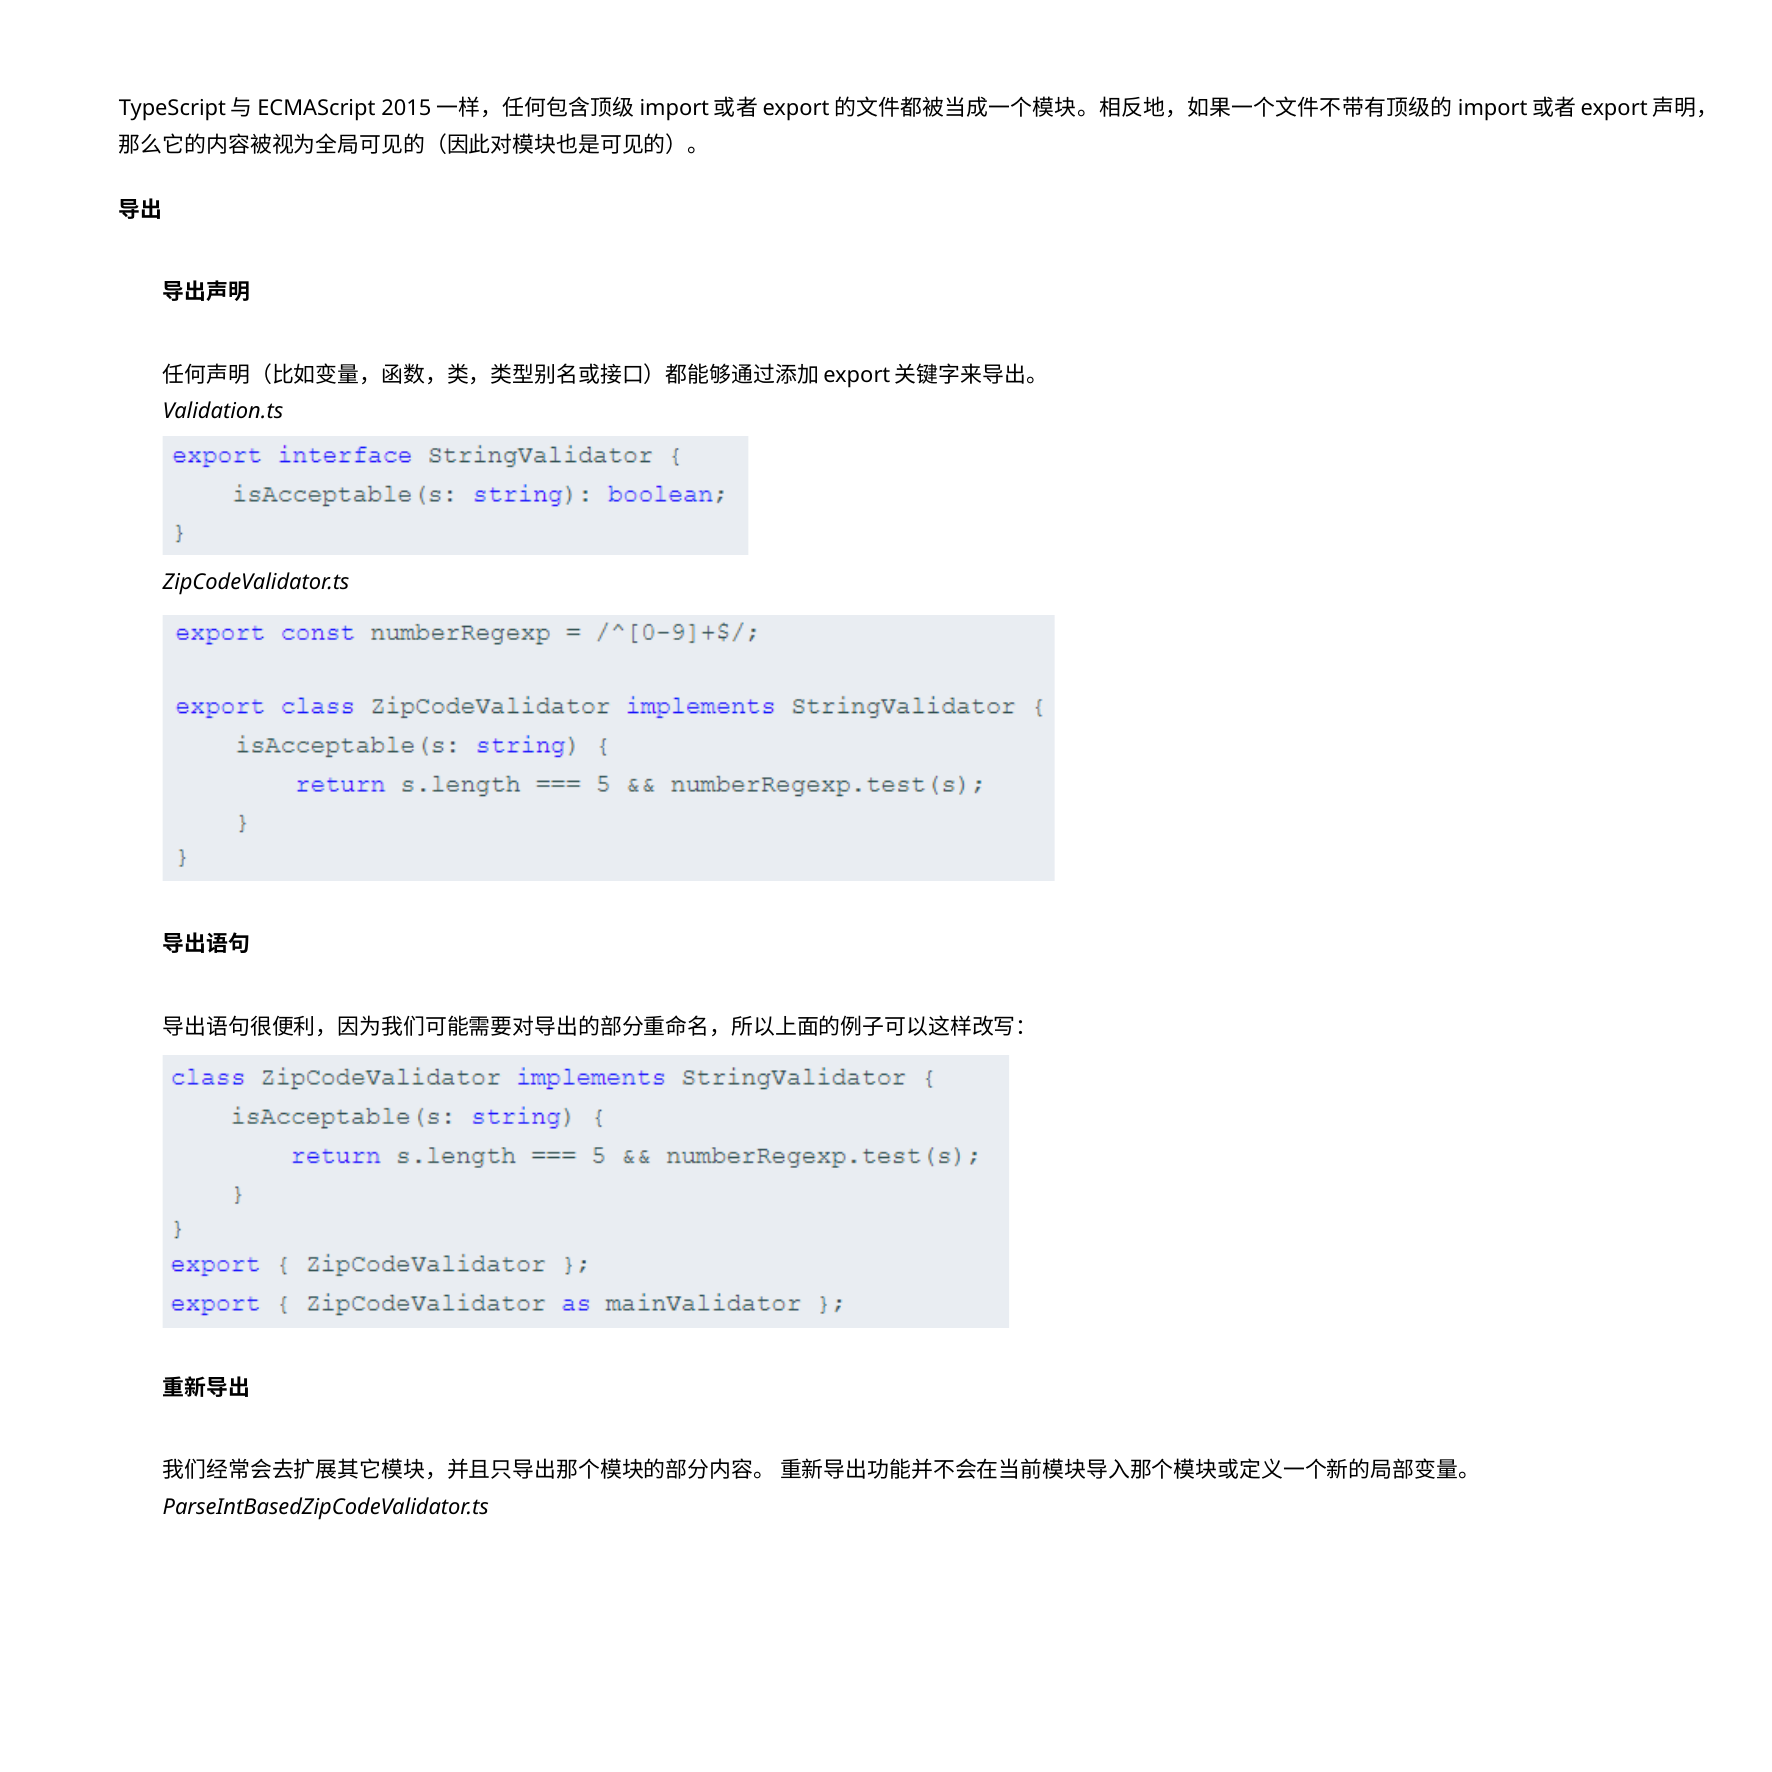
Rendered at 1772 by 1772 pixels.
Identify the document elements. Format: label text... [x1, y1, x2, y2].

subtitle 导出语句 [119, 926, 1697, 958]
subtitle 导出声明 [119, 274, 1697, 306]
text 我们经常会去扩展其它模块，并且只导出那个模块的部分内容。 重新导出功能并不会在当前模块导入那个模块或定义一个新的局部变量。 [119, 1452, 1697, 1484]
picture [162, 615, 1055, 881]
subtitle 导出 [75, 191, 1697, 224]
picture [162, 436, 749, 555]
text 任何声明（比如变量，函数，类，类型别名或接口）都能够通过添加export关键字来导出。 [119, 356, 1697, 389]
subtitle 重新导出 [119, 1369, 1697, 1402]
text TypeScript与ECMAScript 2015一样，任何包含顶级import或者export的文件都被当成一个模块。相反地，如果一个文件不带有顶级的import或者export声明，那么它的内容被视为全局可见的（因此对模块也是可见的）。 [119, 90, 1697, 159]
picture [162, 1055, 1010, 1328]
text 导出语句很便利，因为我们可能需要对导出的部分重命名，所以上面的例子可以这样改写： [119, 1008, 1697, 1041]
text Validation.ts [119, 394, 1697, 426]
text ZipCodeValidator.ts [119, 565, 1697, 597]
text ParseIntBasedZipCodeValidator.ts [119, 1489, 1697, 1522]
